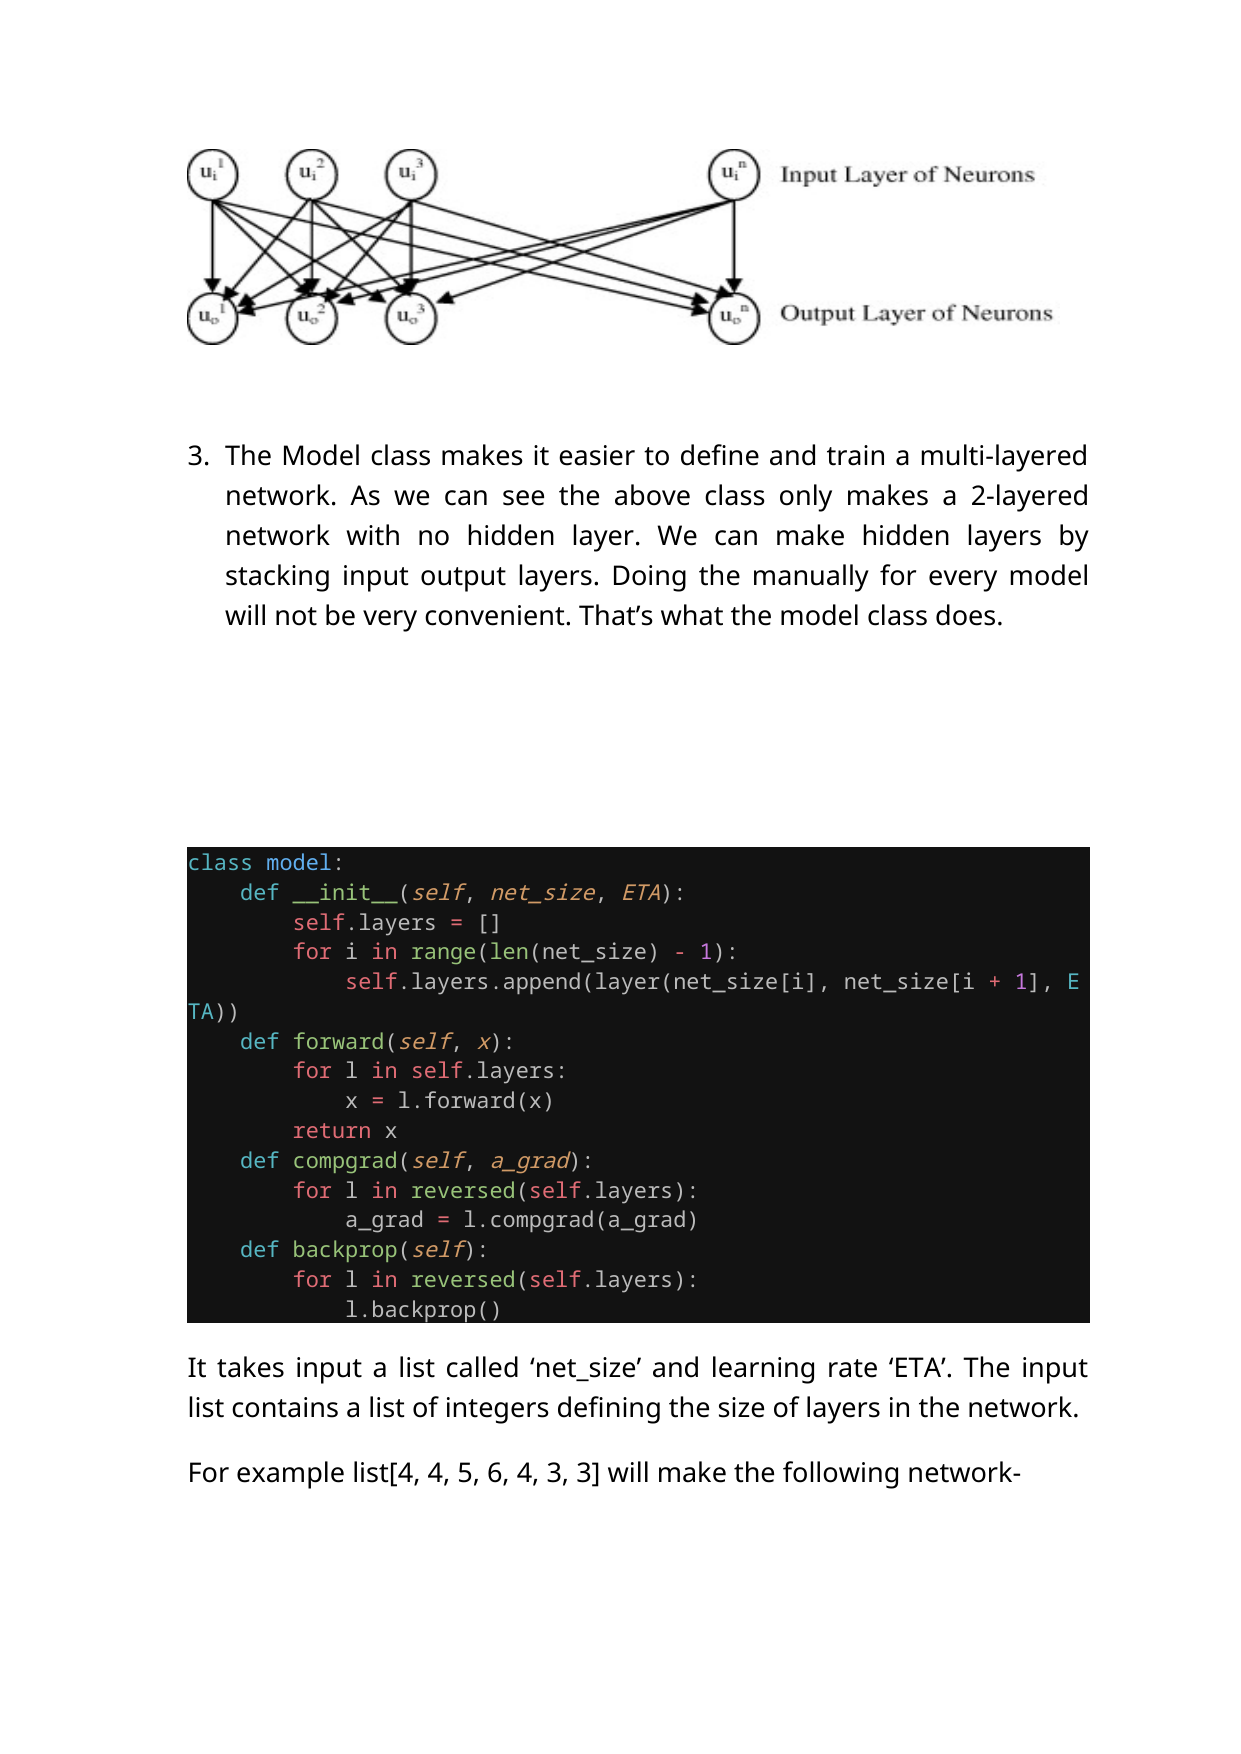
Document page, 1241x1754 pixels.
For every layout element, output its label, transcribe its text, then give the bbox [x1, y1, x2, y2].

text for l in reversed(self.layers): [187, 1174, 1090, 1204]
picture [187, 149, 1060, 345]
text for l in self.layers: [187, 1055, 1090, 1085]
list The Model class makes it easier to define and train a multi-layered network. As we can see the above class only makes a 2-layered network with no hidden layer. We can make hidden layers by stacking input output layers. Doing the manually for every model will not be very convenient. That’s what the model class does. [187, 437, 1090, 633]
text self.layers.append(layer(net_size[i], net_size[i + 1], ETA)) [187, 966, 1090, 1026]
text def compgrad(self, a_grad): [187, 1145, 1090, 1174]
text return x [187, 1115, 1090, 1145]
text def __init__(self, net_size, ETA): [187, 877, 1090, 906]
text self.layers = [] [187, 906, 1090, 936]
text def forward(self, x): [187, 1026, 1090, 1055]
text class model: [187, 847, 1090, 877]
text It takes input a list called ‘net_size’ and learning rate ‘ETA’. The input list contains a list of integers defining the size of layers in the network. [187, 1348, 1090, 1425]
text a_grad = l.compgrad(a_grad) [187, 1204, 1090, 1234]
text def backprop(self): [187, 1234, 1090, 1264]
text for l in reversed(self.layers): [187, 1264, 1090, 1294]
text For example list[4, 4, 5, 6, 4, 3, 3] will make the following network- [187, 1453, 1090, 1490]
text for i in range(len(net_size) - 1): [187, 936, 1090, 966]
text l.backprop() [187, 1294, 1090, 1323]
text x = l.forward(x) [187, 1085, 1090, 1115]
